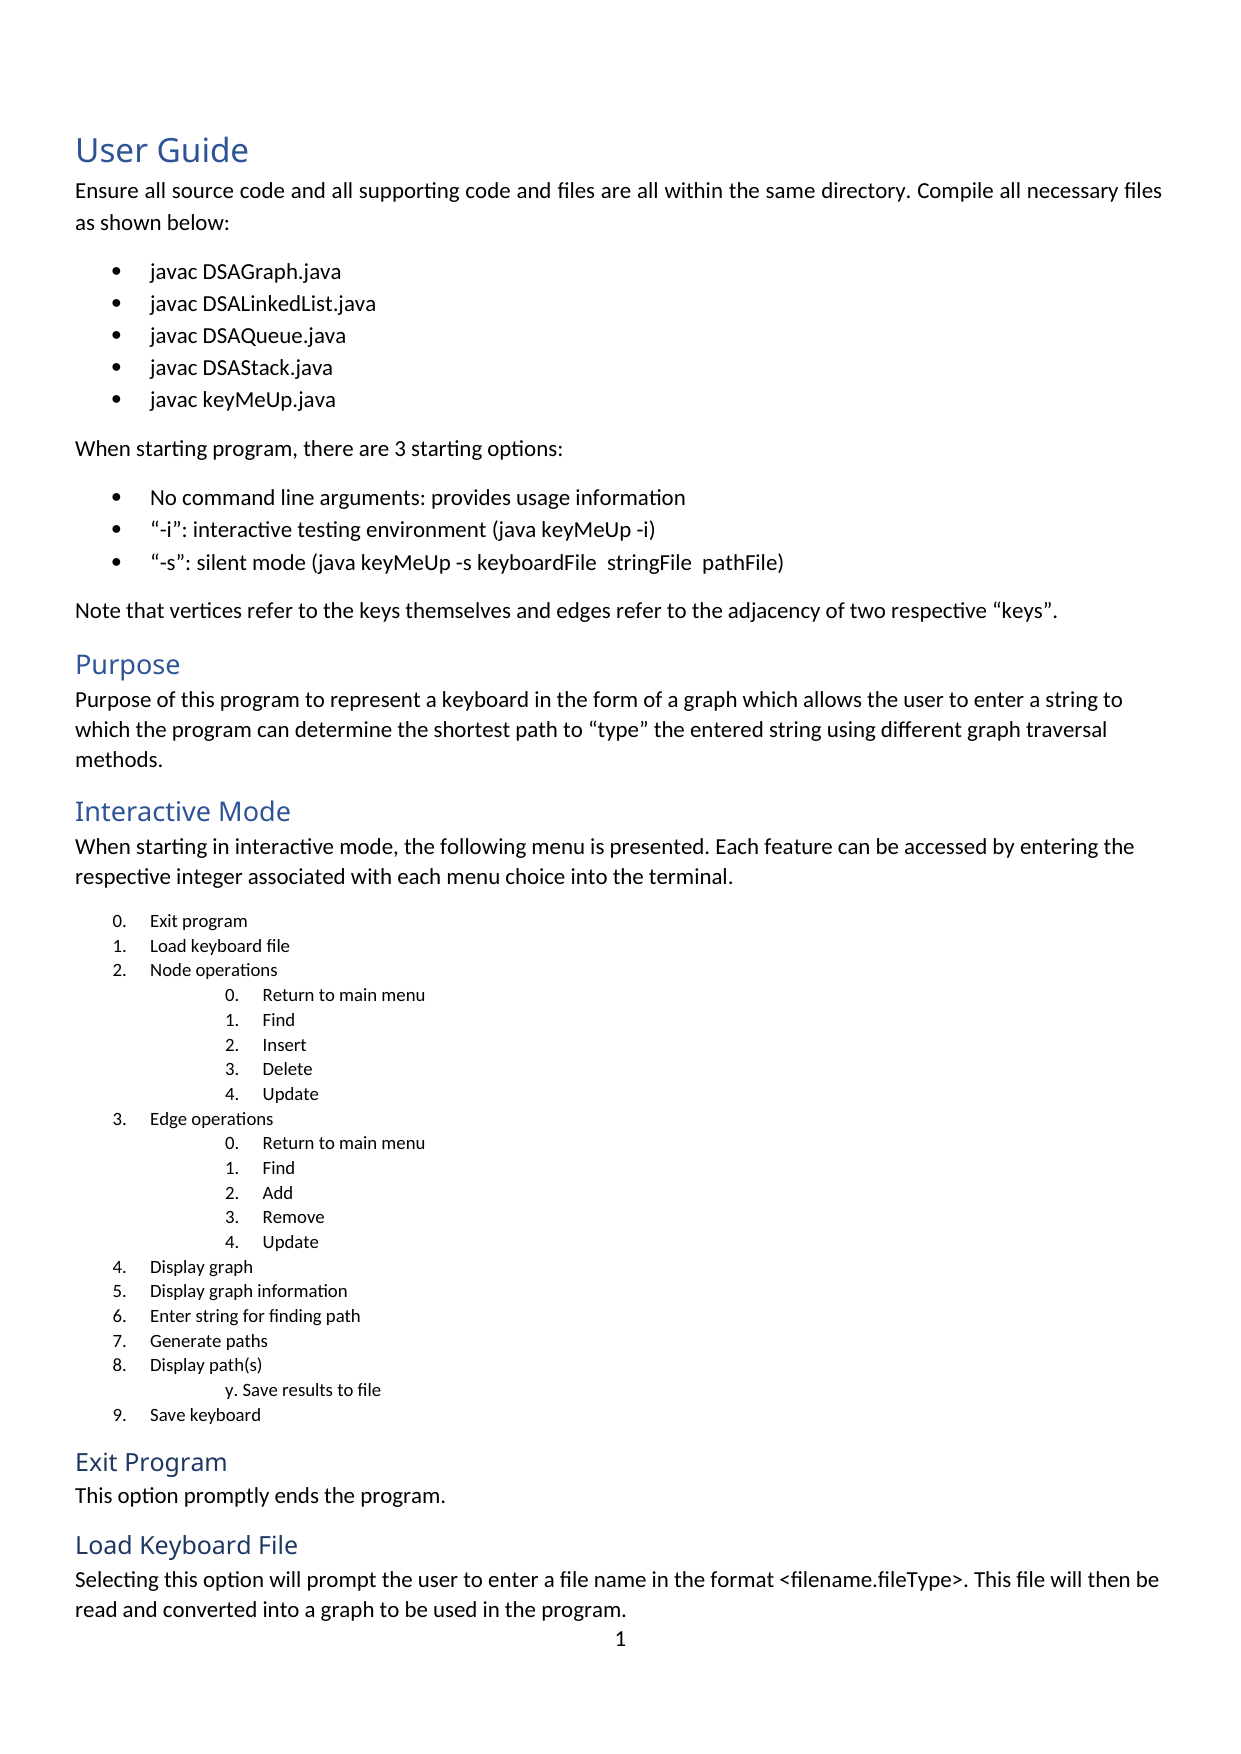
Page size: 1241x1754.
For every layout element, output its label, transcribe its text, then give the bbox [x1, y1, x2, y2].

list Exit program [112, 909, 1165, 932]
list javac DSAGraph.java [112, 257, 1165, 285]
list Find [225, 1008, 1165, 1031]
list Node operations [112, 959, 1165, 982]
list Find [225, 1156, 1165, 1179]
list Load keyboard file [112, 934, 1165, 957]
list Return to main menu [225, 1131, 1165, 1154]
text This option promptly ends the program. [75, 1481, 1165, 1509]
text Note that vertices refer to the keys themselves and edges refer to the adjacency of two respective “keys”. [75, 596, 1165, 624]
list Insert [225, 1033, 1165, 1056]
list Display graph information [112, 1279, 1165, 1302]
subtitle Load Keyboard File [75, 1528, 1165, 1562]
list javac DSAStack.java [112, 353, 1165, 381]
subtitle User Guide [75, 127, 1165, 172]
list Display graph [112, 1255, 1165, 1278]
subtitle Exit Program [75, 1444, 1165, 1478]
text Selecting this option will prompt the user to enter a file name in the format <filename.fileType>. This file will then be read and converted into a graph to be used in the program. [75, 1565, 1165, 1623]
list javac DSAQueue.java [112, 321, 1165, 349]
list Add [225, 1181, 1165, 1204]
list Remove [225, 1206, 1165, 1228]
text Ensure all source code and all supporting code and files are all within the same directory. Compile all necessary files as shown below: [75, 176, 1165, 236]
list Return to main menu [225, 983, 1165, 1006]
subtitle Purpose [75, 645, 1165, 682]
list No command line arguments: provides usage information [112, 483, 1165, 511]
subtitle Interactive Mode [75, 792, 1165, 829]
list Generate paths [112, 1329, 1165, 1352]
list javac DSALinkedList.java [112, 289, 1165, 317]
text Purpose of this program to represent a keyboard in the form of a graph which allows the user to enter a string to which the program can determine the shortest path to “type” the entered string using different graph traversal methods. [75, 685, 1165, 773]
text When starting in interactive mode, the following menu is presented. Each feature can be accessed by entering the respective integer associated with each menu choice into the terminal. [75, 832, 1165, 890]
list Update [225, 1230, 1165, 1253]
list Update [225, 1082, 1165, 1105]
text When starting program, there are 3 starting options: [75, 434, 1165, 462]
list Edge operations [112, 1107, 1165, 1130]
list Display path(s) [112, 1354, 1165, 1377]
list javac keyMeUp.java [112, 386, 1165, 413]
list y. Save results to file [225, 1378, 1165, 1401]
list Save keyboard [112, 1403, 1165, 1426]
list Delete [225, 1057, 1165, 1080]
list “-i”: interactive testing environment (java keyMeUp -i) [112, 515, 1165, 543]
list Enter string for finding path [112, 1304, 1165, 1327]
list “-s”: silent mode (java keyMeUp -s keyboardFile stringFile pathFile) [112, 548, 1165, 576]
